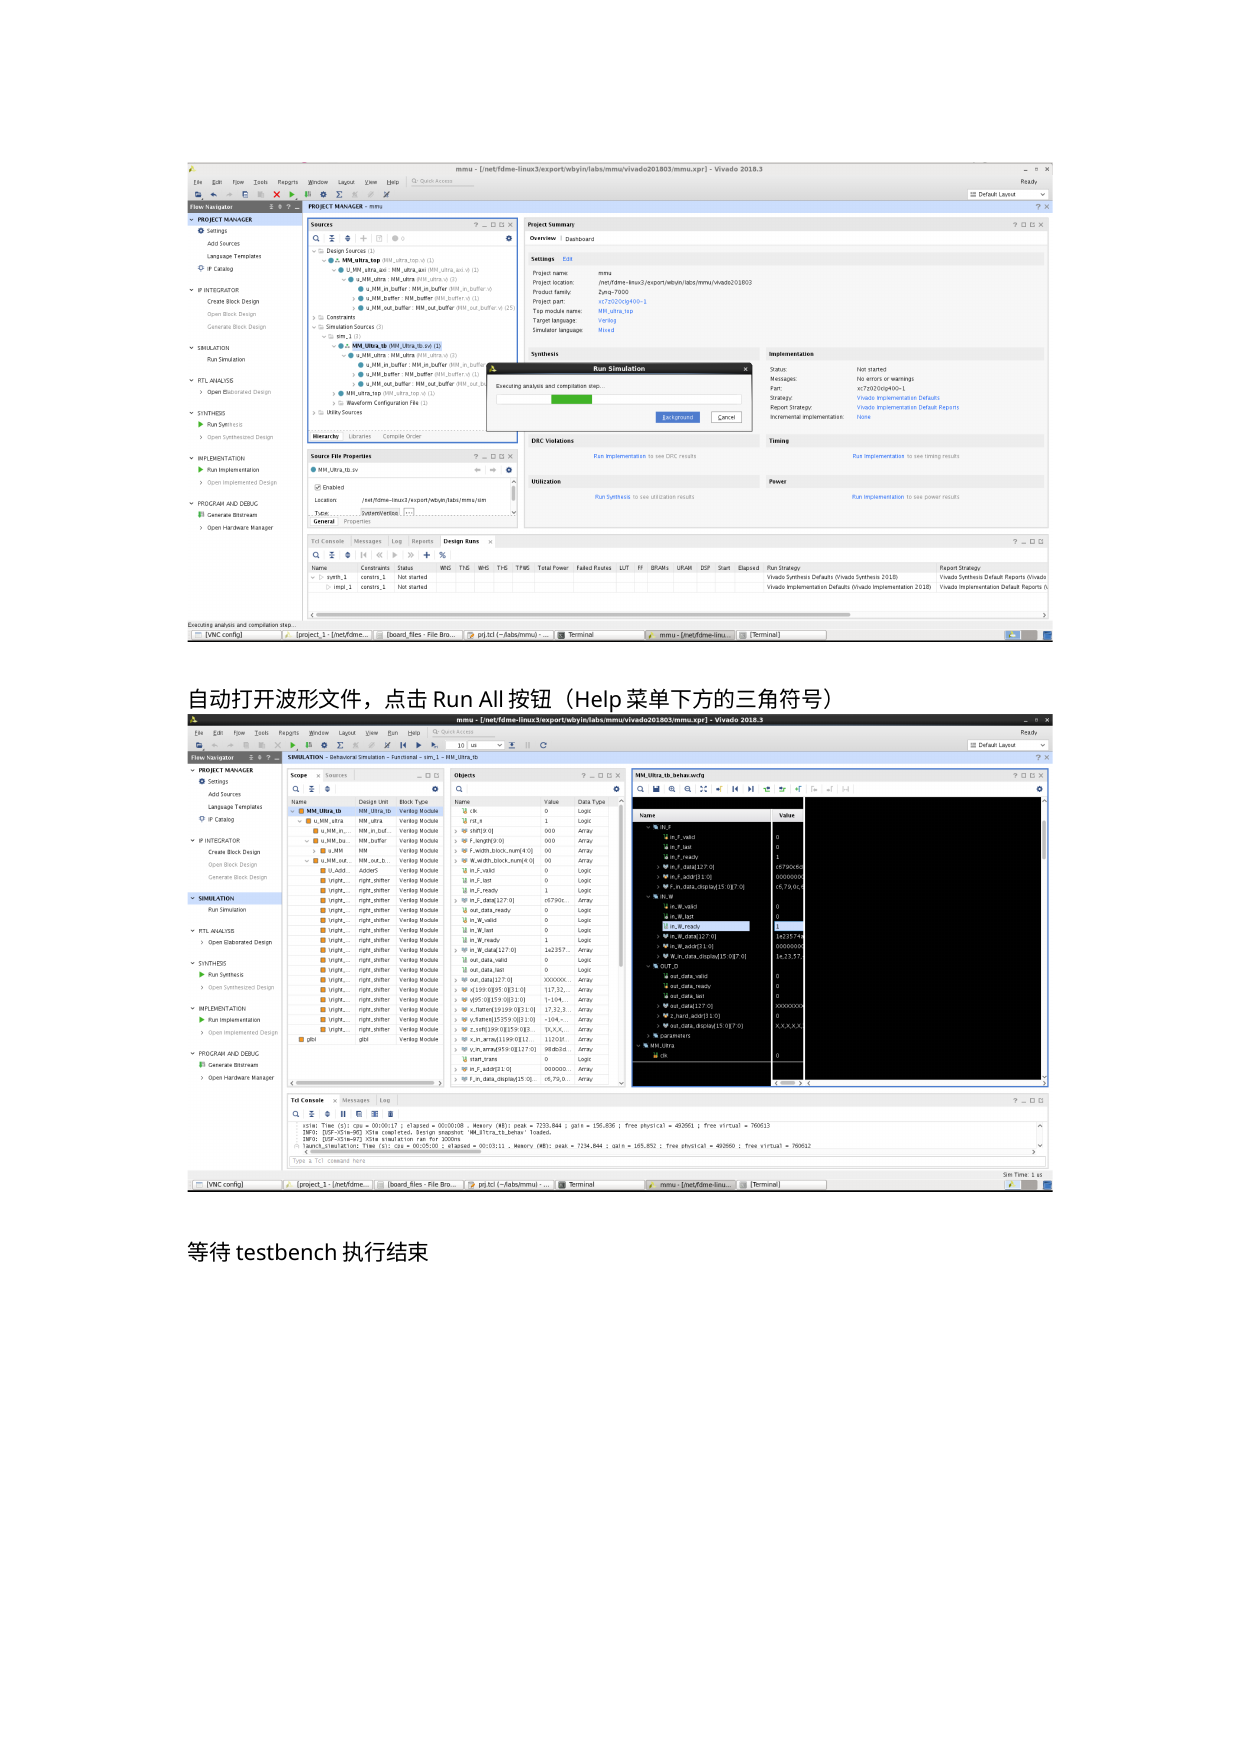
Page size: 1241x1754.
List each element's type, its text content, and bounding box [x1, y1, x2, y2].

picture [187, 162, 1053, 642]
text 自动打开波形文件，点击Run All按钮（Help菜单下方的三角符号） [187, 682, 1053, 714]
picture [187, 714, 1053, 1192]
text 等待testbench执行结束 [187, 1234, 1053, 1267]
